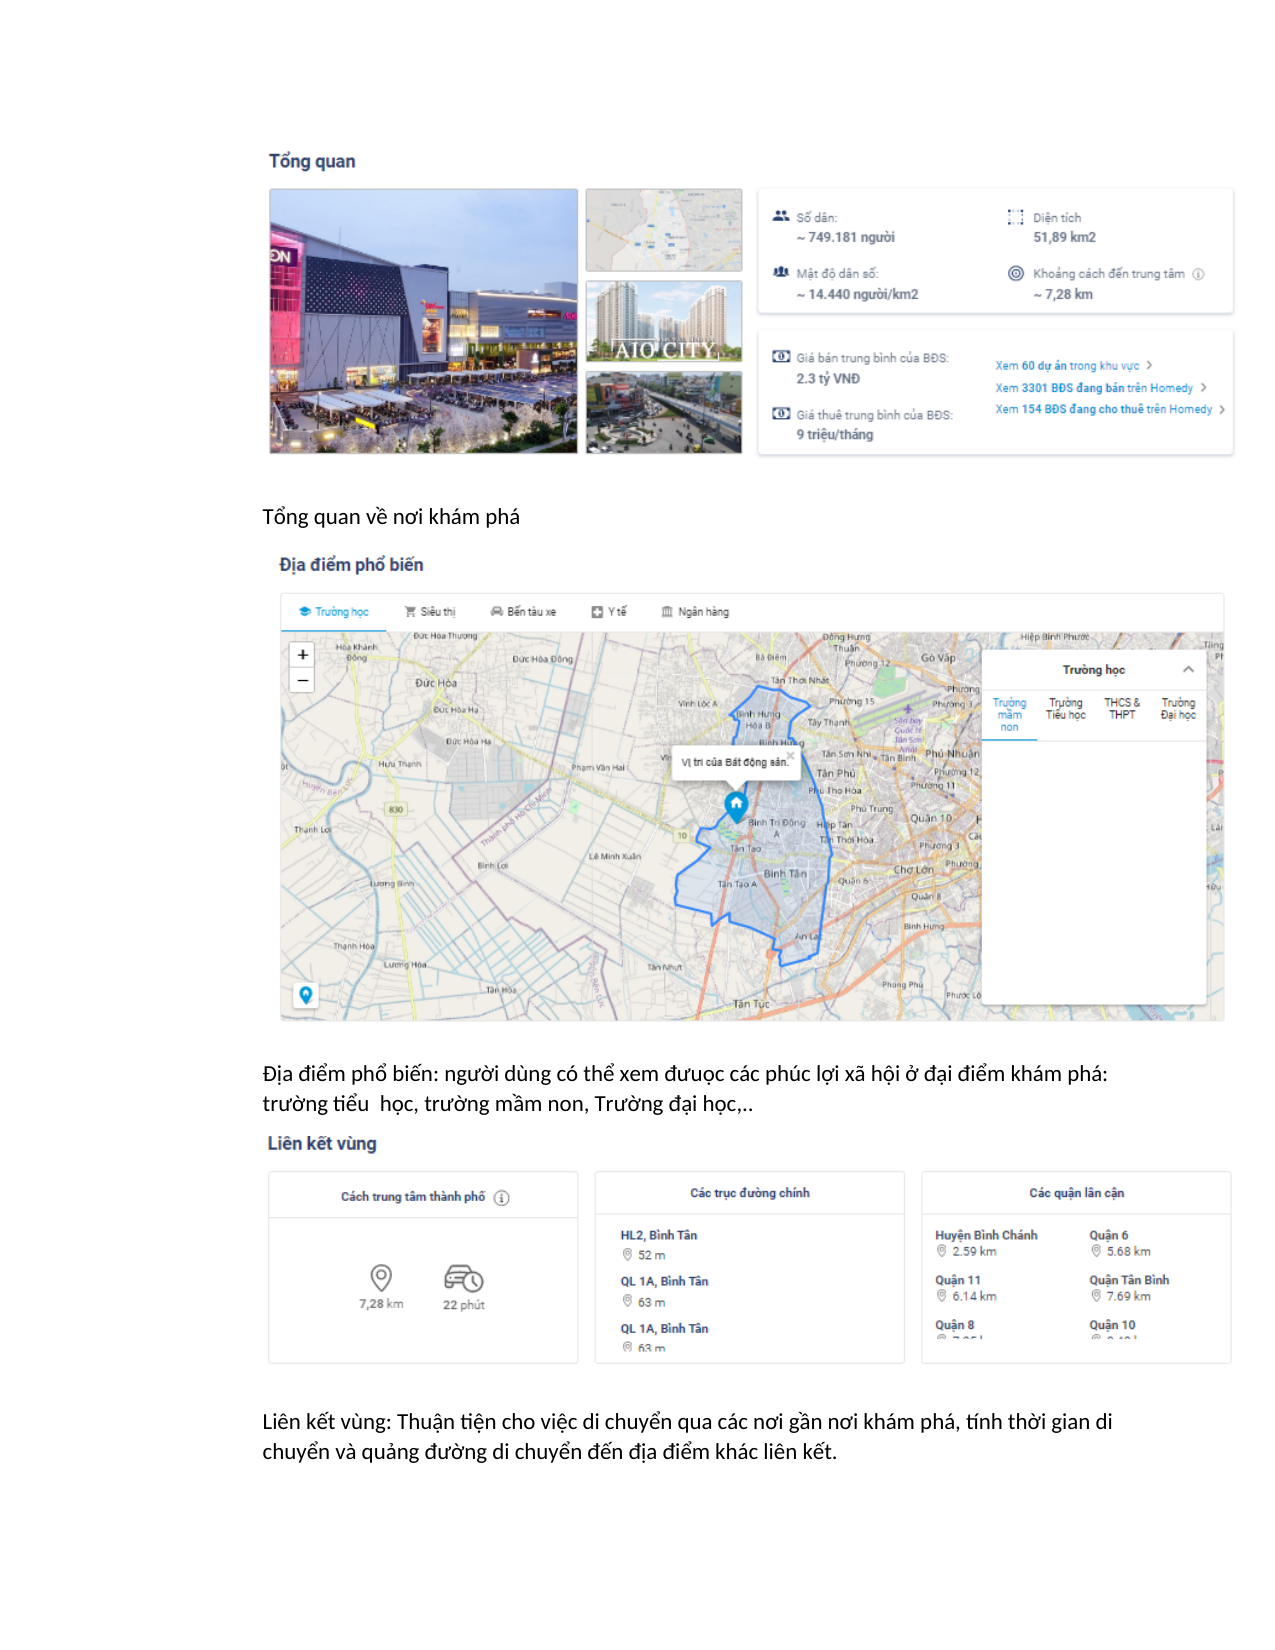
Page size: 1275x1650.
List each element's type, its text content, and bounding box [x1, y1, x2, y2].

text Địa điểm phổ biến: người dùng có thể xem đưuọc các phúc lợi xã hội ở đại điểm khám phá: trường tiểu học, trường mầm non, Trường đại học,.. [262, 1059, 1125, 1117]
picture [262, 548, 1238, 1040]
picture [262, 150, 1238, 484]
picture [262, 1136, 1238, 1389]
text Tổng quan về nơi khám phá [262, 502, 1125, 530]
text Liên kết vùng: Thuận tiện cho việc di chuyển qua các nơi gần nơi khám phá, tính thời gian di chuyển và quảng đường di chuyển đến địa điểm khác liên kết. [262, 1407, 1125, 1465]
